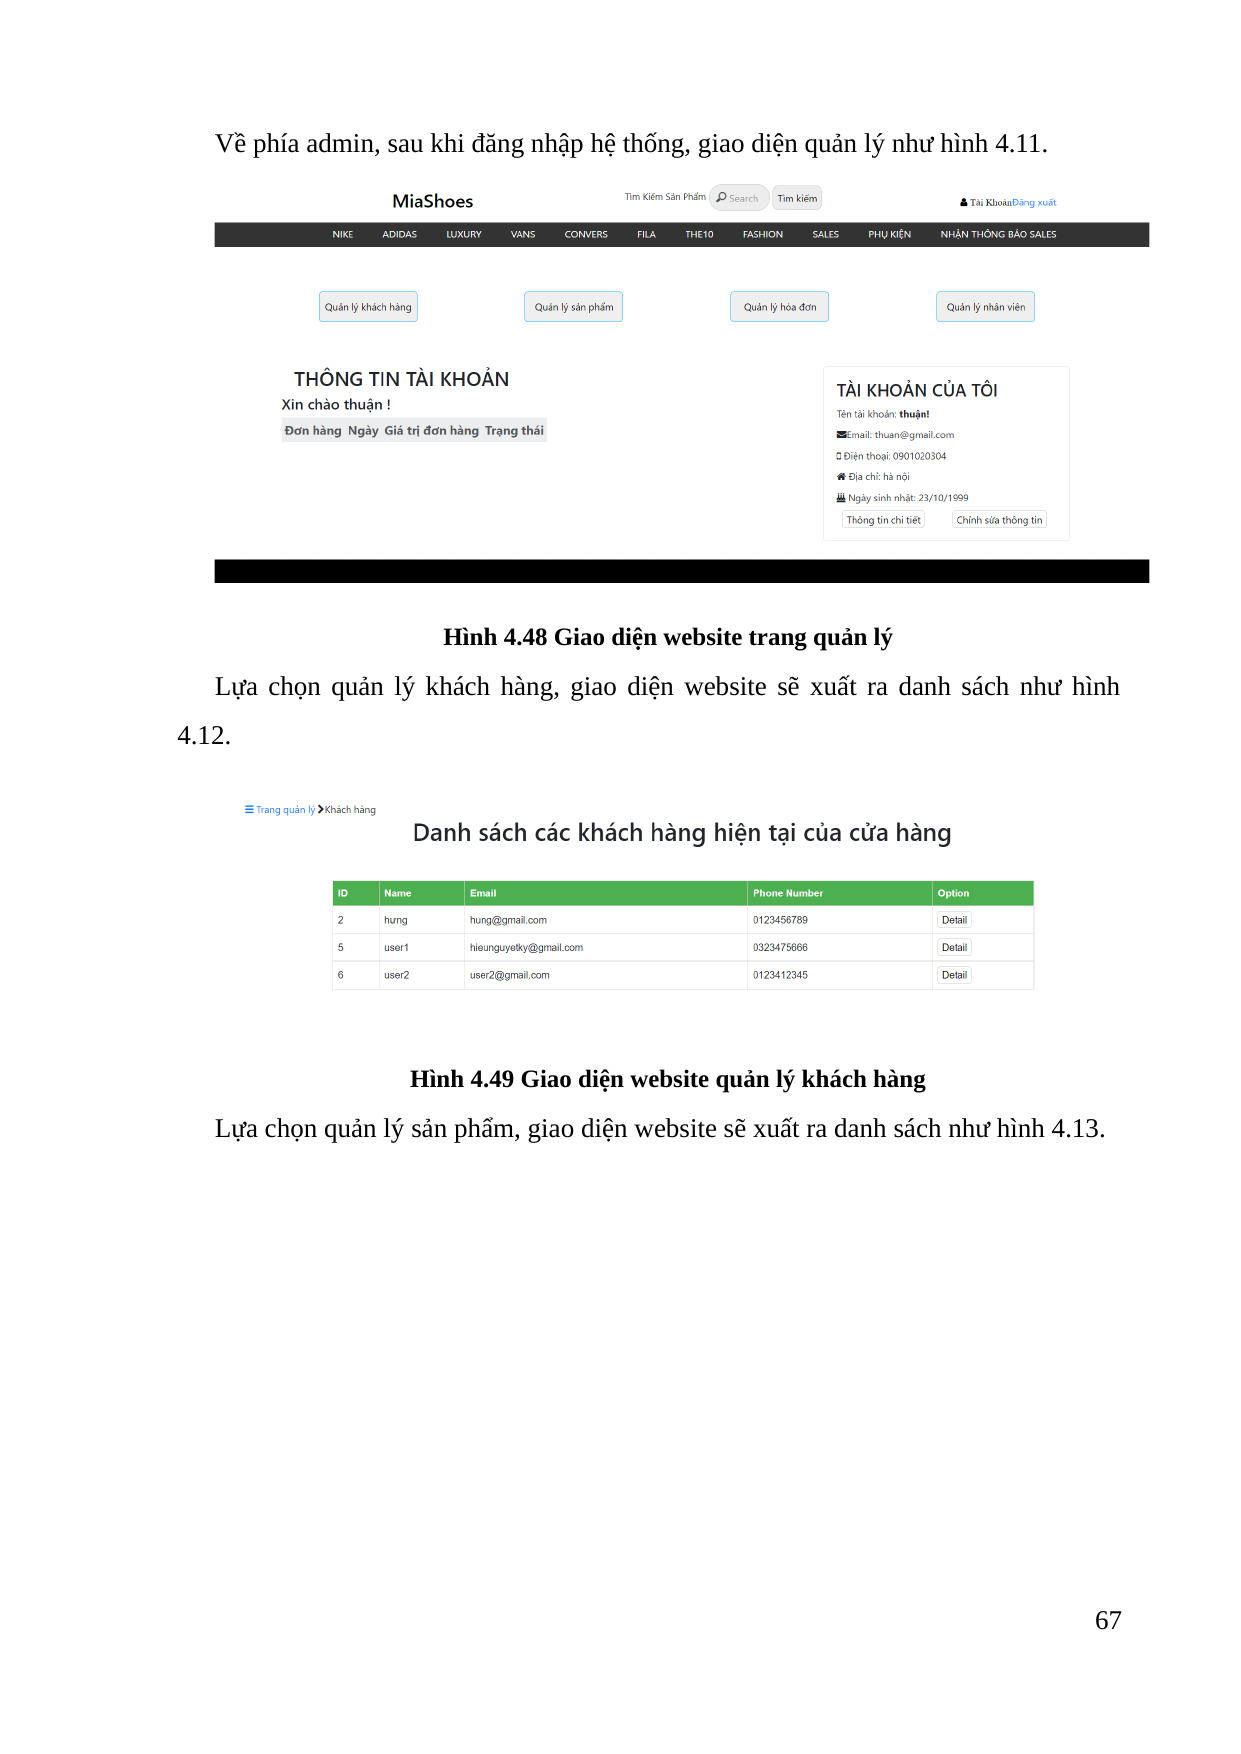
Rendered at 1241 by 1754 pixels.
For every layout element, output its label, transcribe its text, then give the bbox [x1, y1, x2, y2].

text Lựa chọn quản lý khách hàng, giao diện website sẽ xuất ra danh sách như hình 4.12. [177, 667, 1122, 753]
picture [214, 775, 1149, 1019]
text Lựa chọn quản lý sản phẩm, giao diện website sẽ xuất ra danh sách như hình 4.13. [177, 1109, 1122, 1147]
picture [214, 182, 1150, 583]
text Về phía admin, sau khi đăng nhập hệ thống, giao diện quản lý như hình 4.11. [177, 124, 1122, 161]
